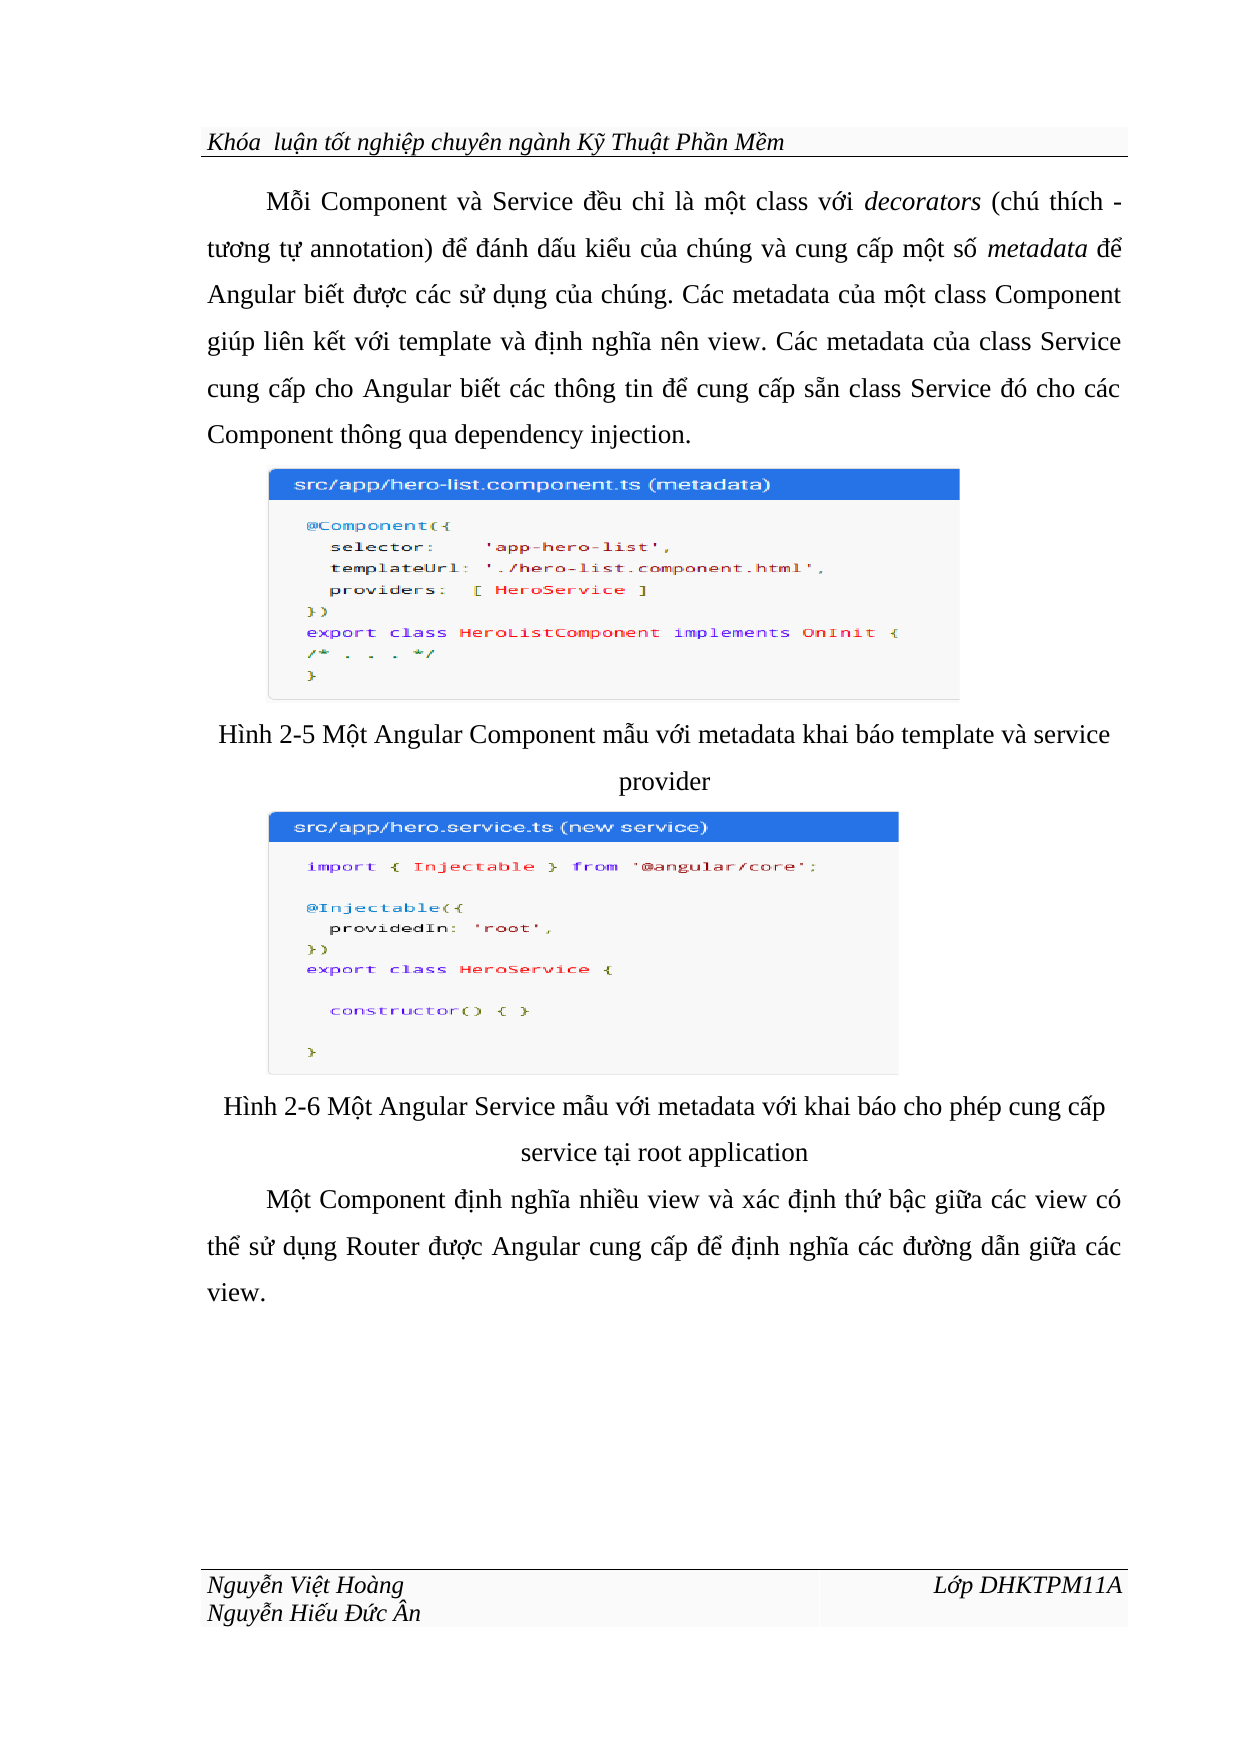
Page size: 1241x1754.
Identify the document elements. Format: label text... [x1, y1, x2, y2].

text Mỗi Component và Service đều chỉ là một class với decorators (chú thích - tương tự annotation) để đánh dấu kiểu của chúng và cung cấp một số metadata để Angular biết được các sử dụng của chúng. Các metadata của một class Component giúp liên kết với template và định nghĩa nên view. Các metadata của class Service cung cấp cho Angular biết các thông tin để cung cấp sẵn class Service đó cho các Component thông qua dependency injection. [207, 185, 1122, 450]
text Một Component định nghĩa nhiều view và xác định thứ bậc giữa các view có thể sử dụng Router được Angular cung cấp để định nghĩa các đường dẫn giữa các view. [207, 1183, 1122, 1307]
text Hình - Một Angular Service mẫu với metadata với khai báo cho phép cung cấp service tại root application [207, 1090, 1122, 1167]
text Hình - Một Angular Component mẫu với metadata khai báo template và service provider [207, 718, 1122, 796]
picture [265, 811, 899, 1075]
picture [265, 465, 960, 703]
